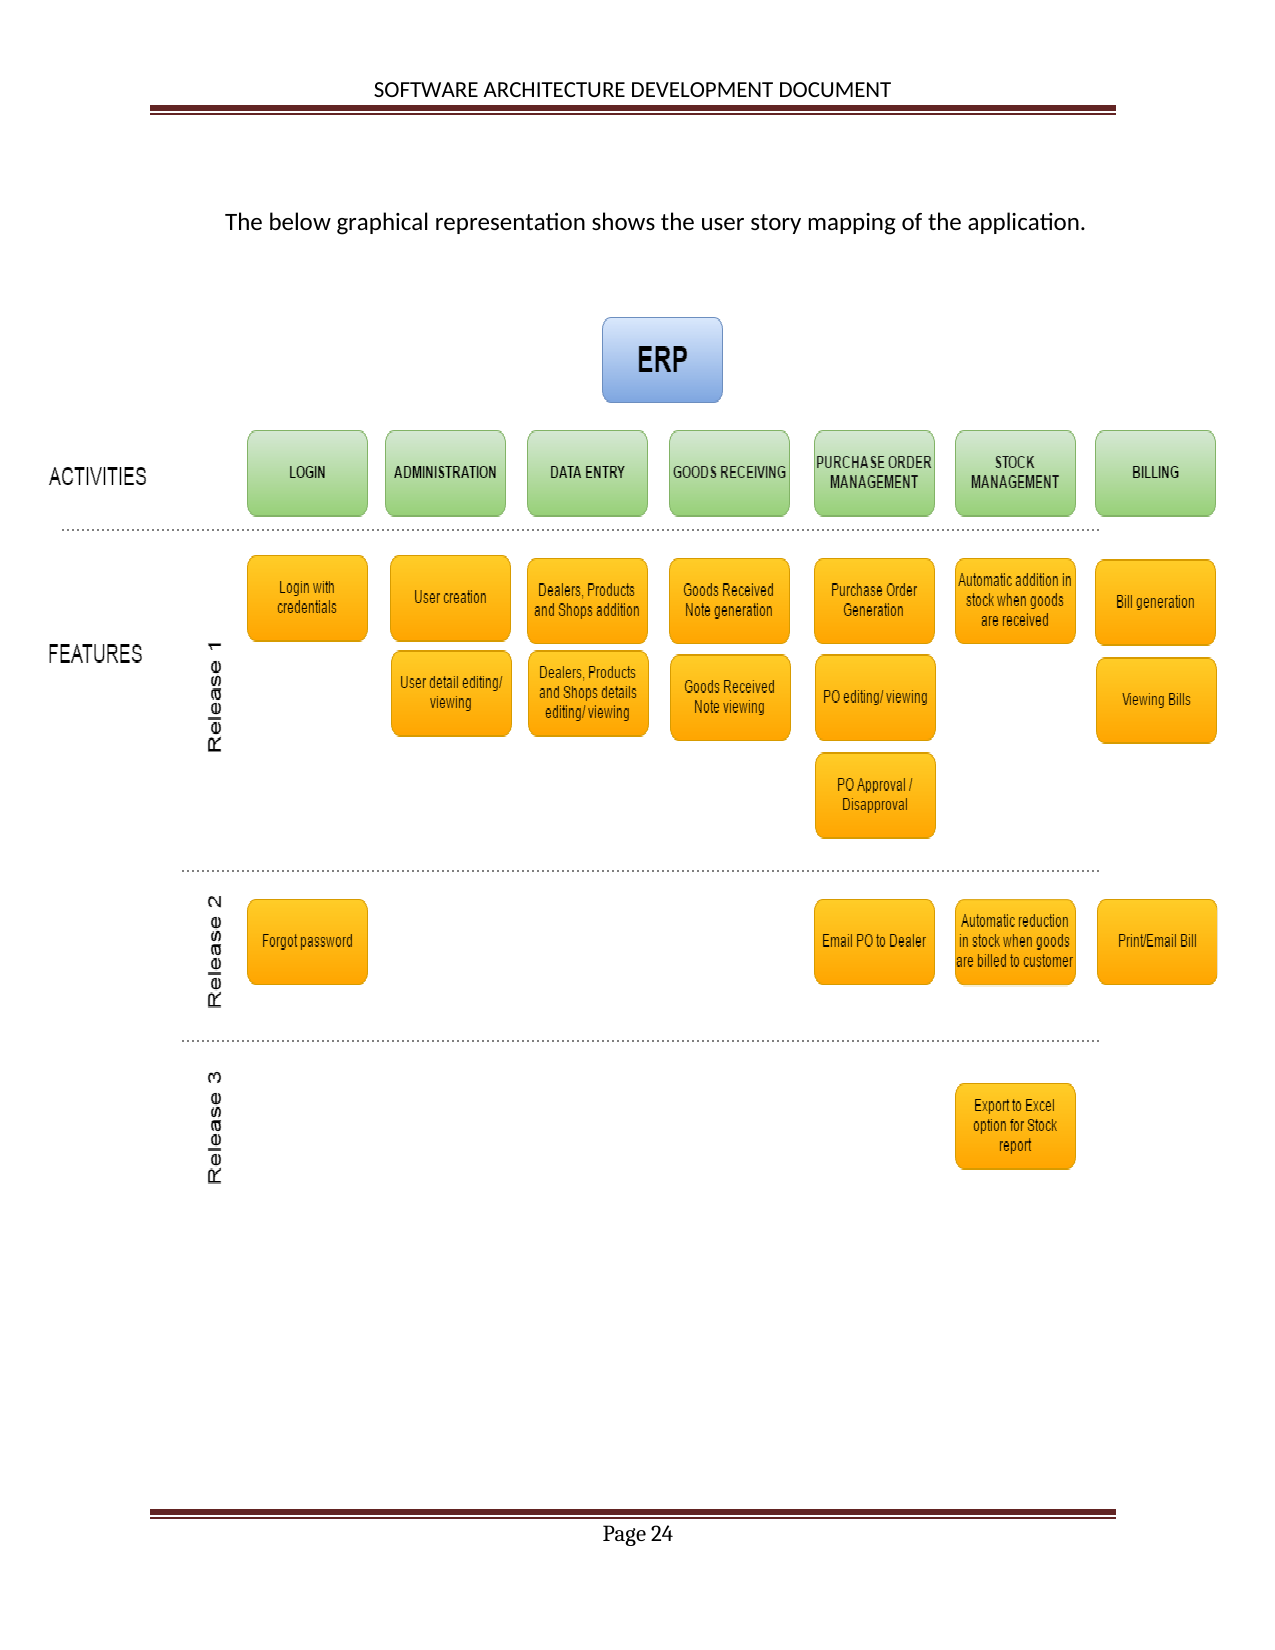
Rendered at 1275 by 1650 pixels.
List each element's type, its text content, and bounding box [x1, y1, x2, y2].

picture [46, 317, 1218, 1190]
text The below graphical representation shows the user story mapping of the application. [150, 206, 1116, 236]
